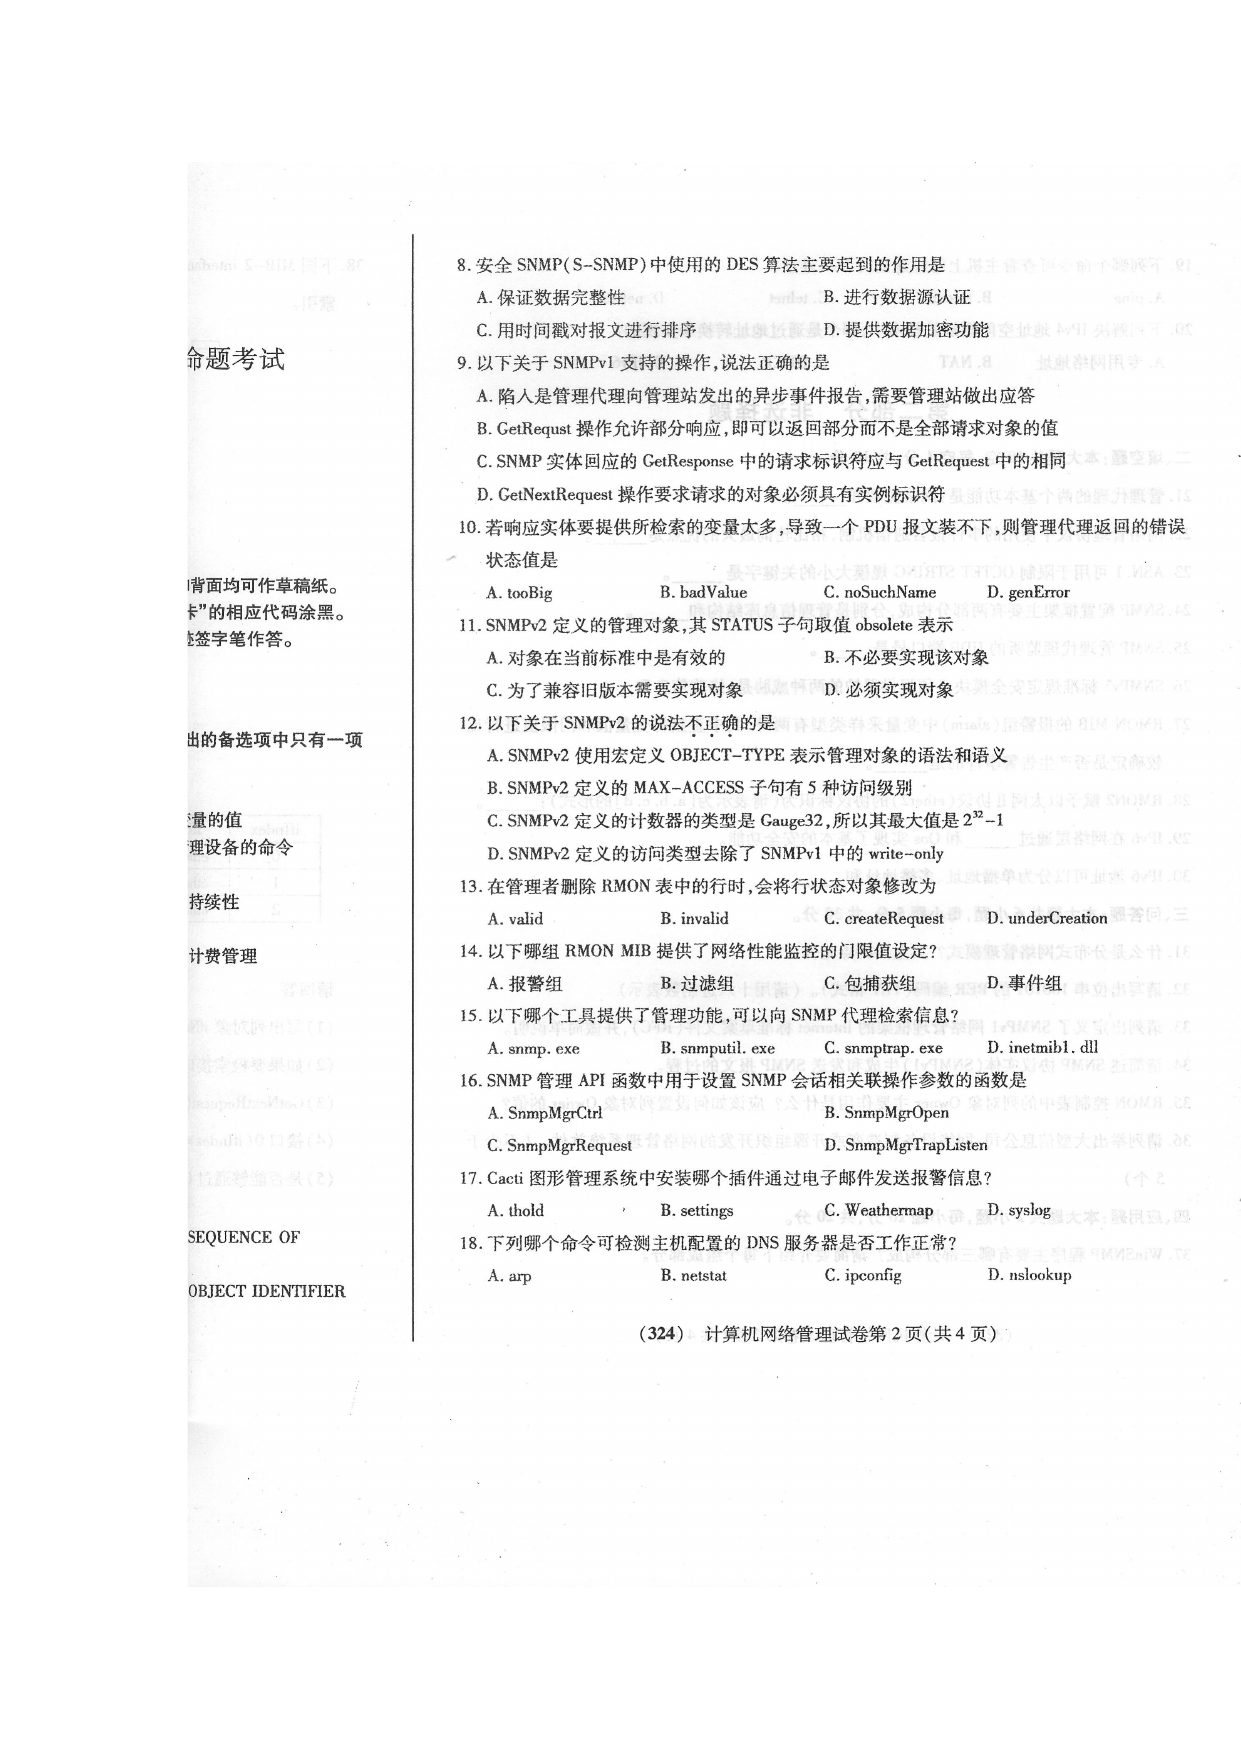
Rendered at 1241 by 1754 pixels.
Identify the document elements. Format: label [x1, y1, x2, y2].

picture [187, 162, 1241, 1587]
